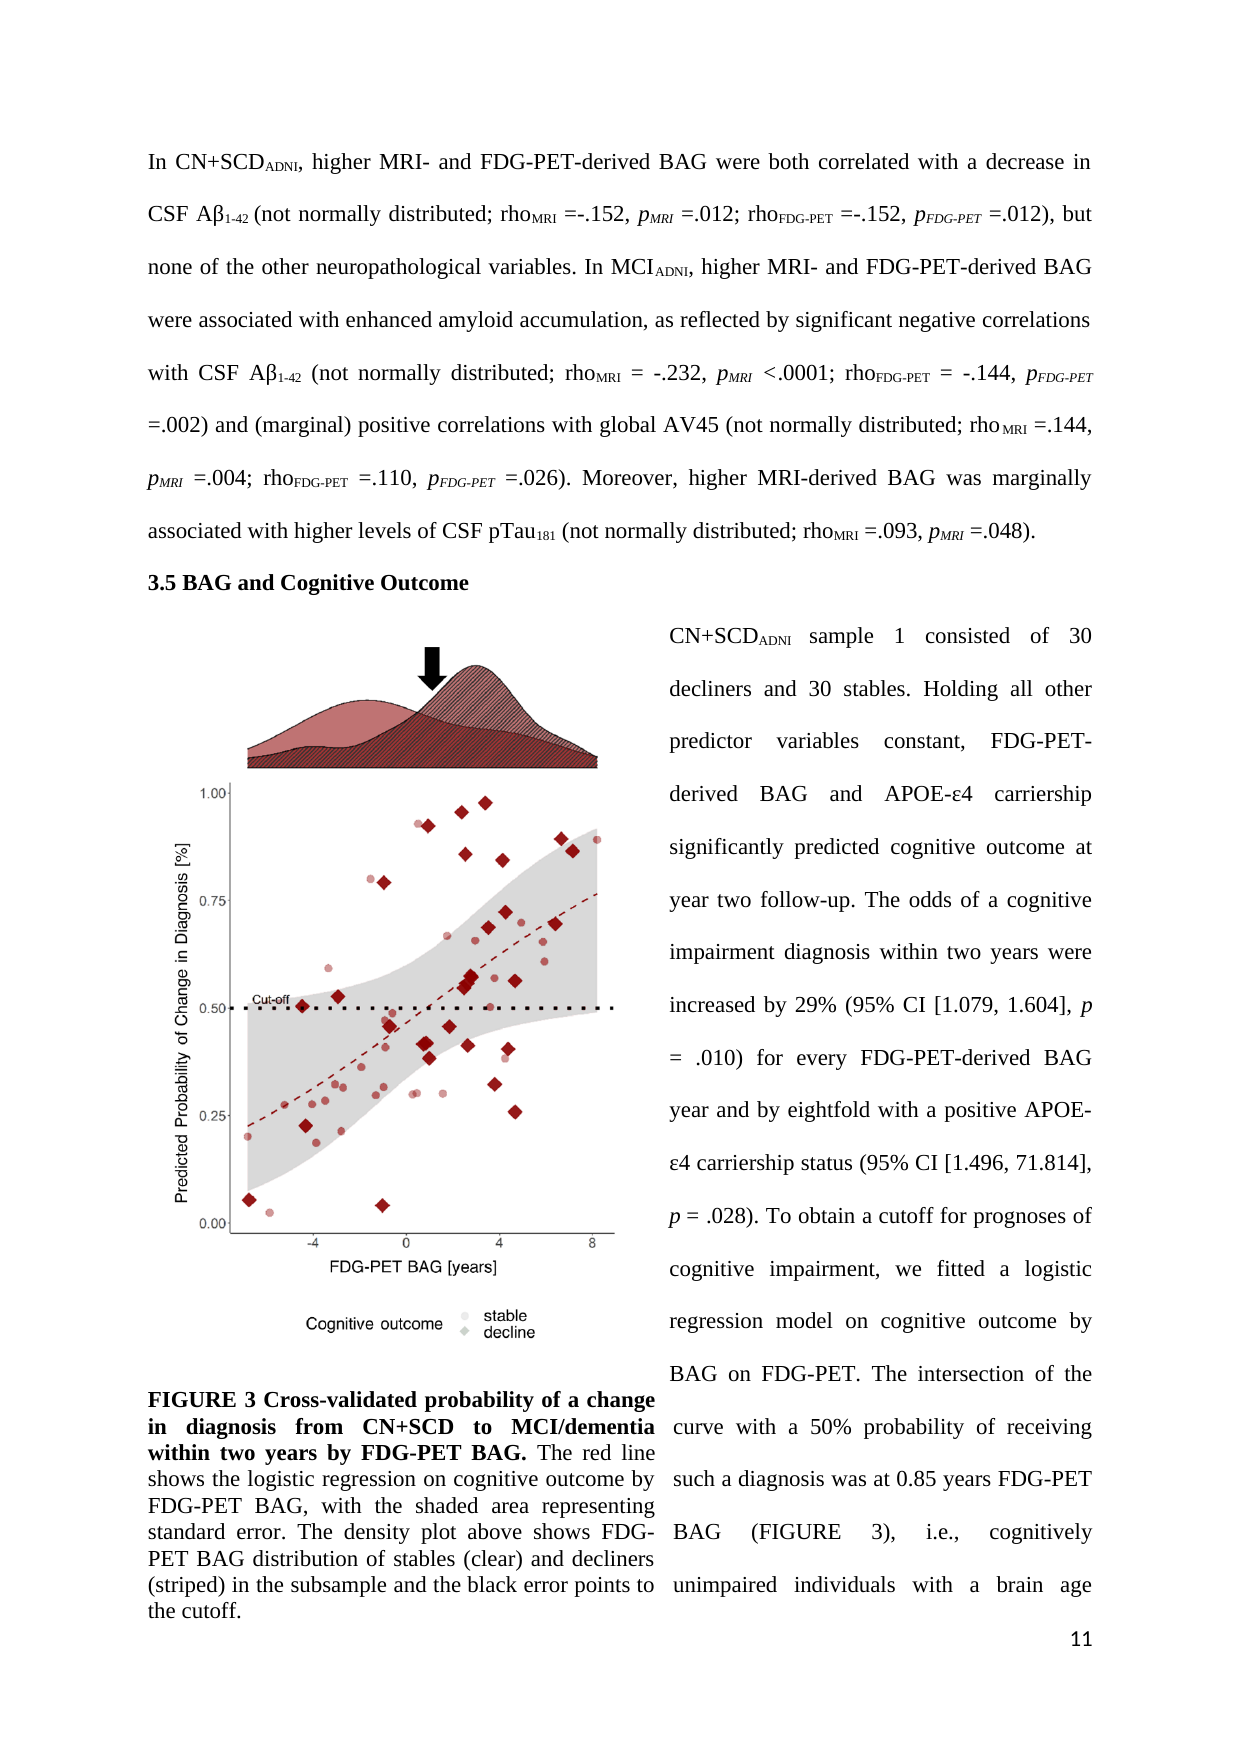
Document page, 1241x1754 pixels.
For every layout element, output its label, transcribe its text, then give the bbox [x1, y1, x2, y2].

picture [142, 623, 651, 1366]
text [148, 622, 1092, 1597]
text In CN+SCDADNI, higher MRI- and FDG-PET-derived BAG were both correlated with a decrease in CSF Aβ1-42 (not normally distributed; rhoMRI =-.152, pMRI =.012; rhoFDG-PET =-.152, pFDG-PET =.012), but none of the other neuropathological variables. In MCIADNI, higher MRI- and FDG-PET-derived BAG were associated with enhanced amyloid accumulation, as reflected by significant negative correlations with CSF Aβ1-42 (not normally distributed; rhoMRI = -.232, pMRI <.0001; rhoFDG-PET = -.144, pFDG-PET =.002) and (marginal) positive correlations with global AV45 (not normally distributed; rhoMRI =.144, pMRI =.004; rhoFDG-PET =.110, pFDG-PET =.026). Moreover, higher MRI-derived BAG was marginally associated with higher levels of CSF pTau181 (not normally distributed; rhoMRI =.093, pMRI =.048). [148, 148, 1092, 543]
text 3.5 BAG and Cognitive Outcome [148, 569, 1092, 596]
